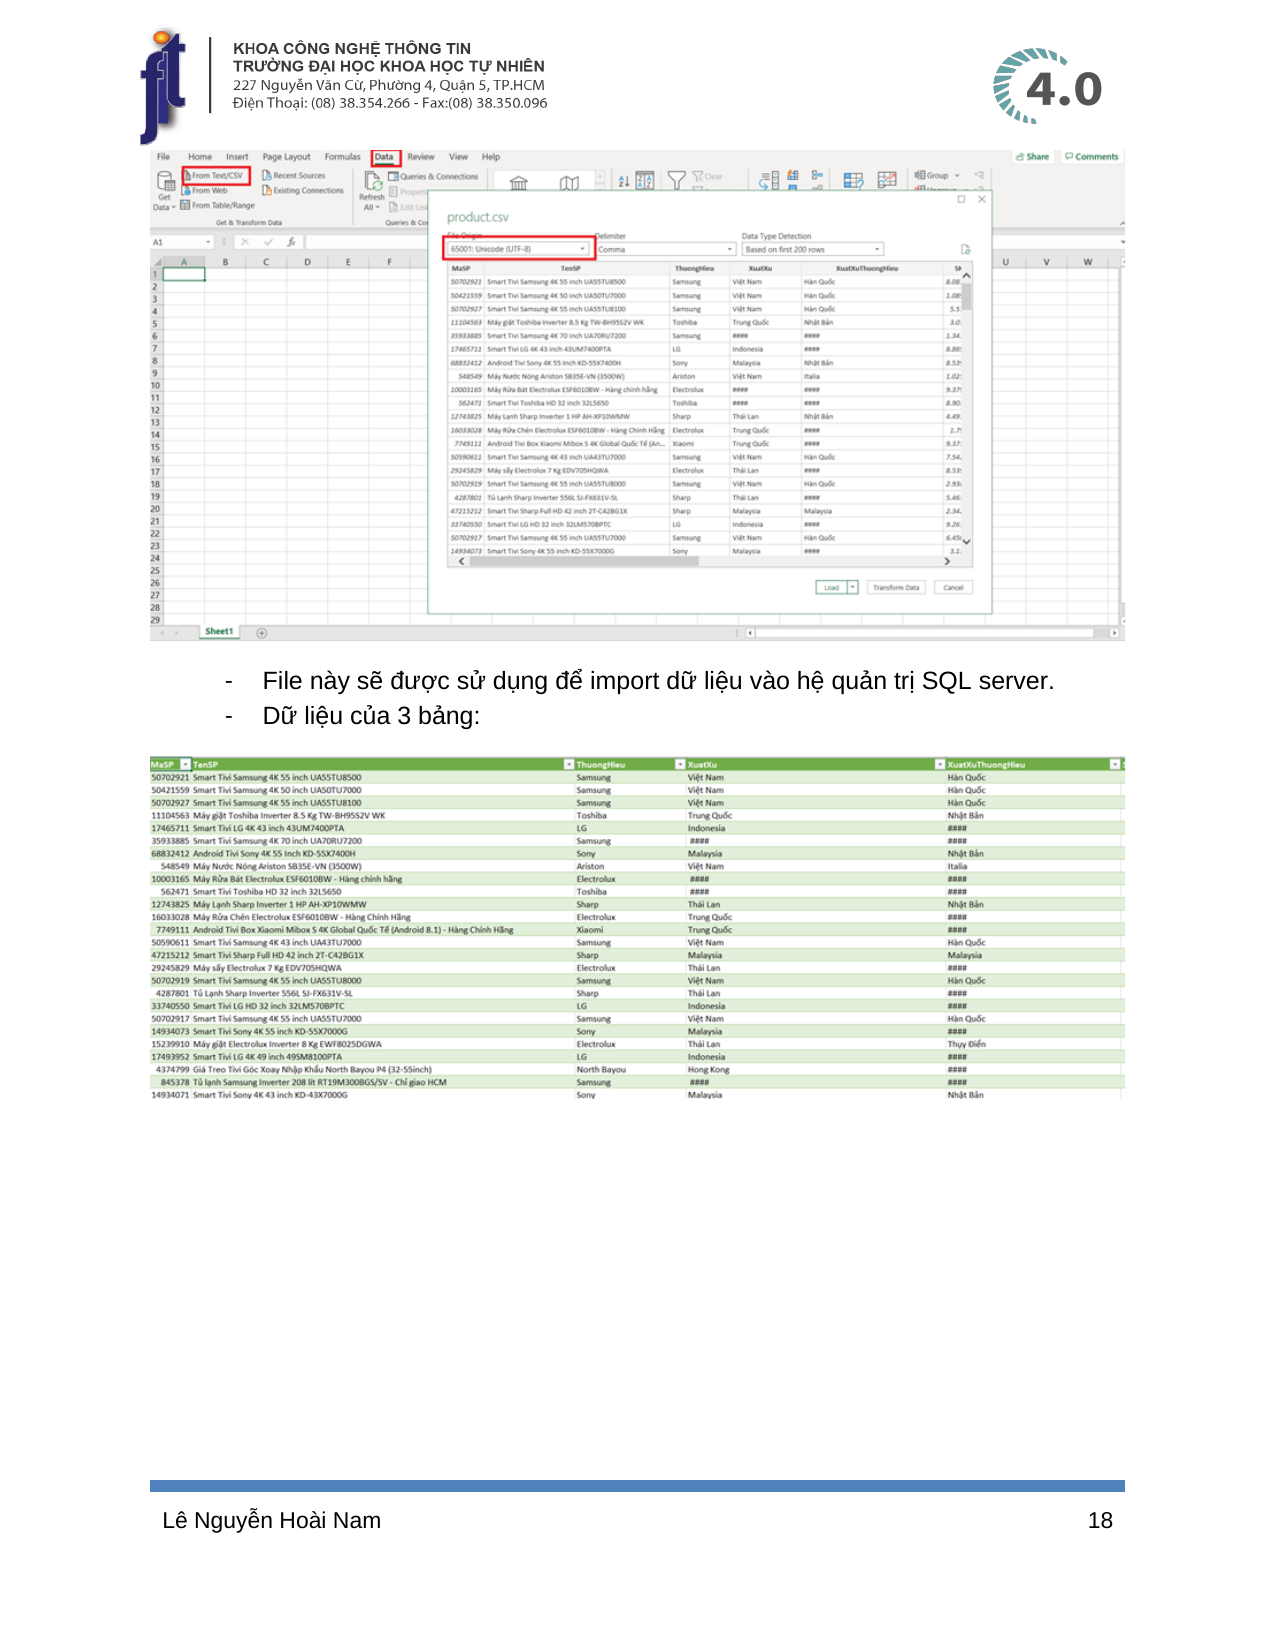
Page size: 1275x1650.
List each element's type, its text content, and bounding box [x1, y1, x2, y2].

list File này sẽ được sử dụng để import dữ liệu vào hệ quản trị SQL server. [225, 665, 1125, 696]
picture [117, 21, 1125, 641]
picture [150, 756, 1125, 1099]
picture [985, 41, 1108, 127]
list Dữ liệu của 3 bảng: [225, 700, 1125, 731]
